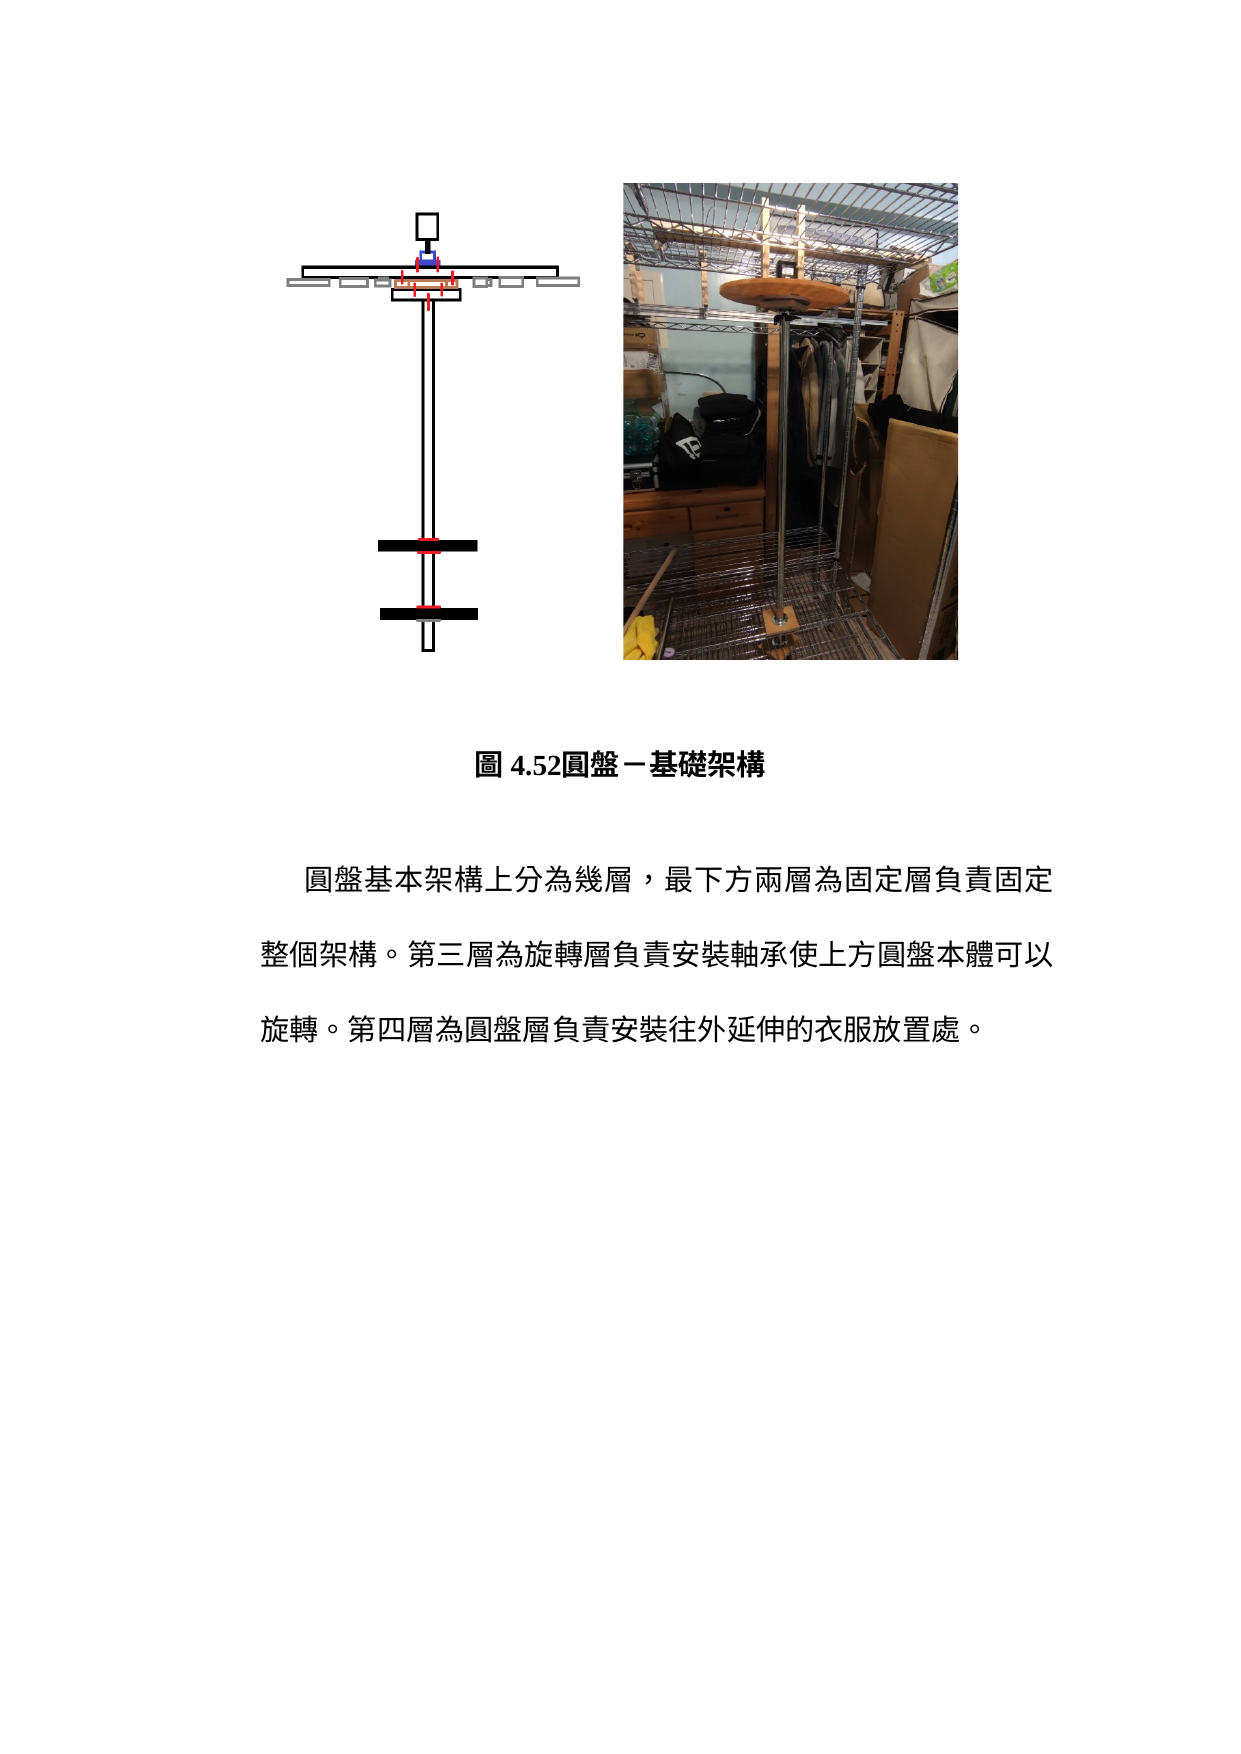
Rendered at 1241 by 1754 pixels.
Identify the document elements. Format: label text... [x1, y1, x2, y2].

picture [250, 162, 610, 659]
picture [623, 183, 959, 660]
list 圓盤基本架構上分為幾層，最下方兩層為固定層負責固定整個架構。第三層為旋轉層負責安裝軸承使上方圓盤本體可以旋轉。第四層為圓盤層負責安裝往外延伸的衣服放置處。 [260, 840, 1053, 1065]
